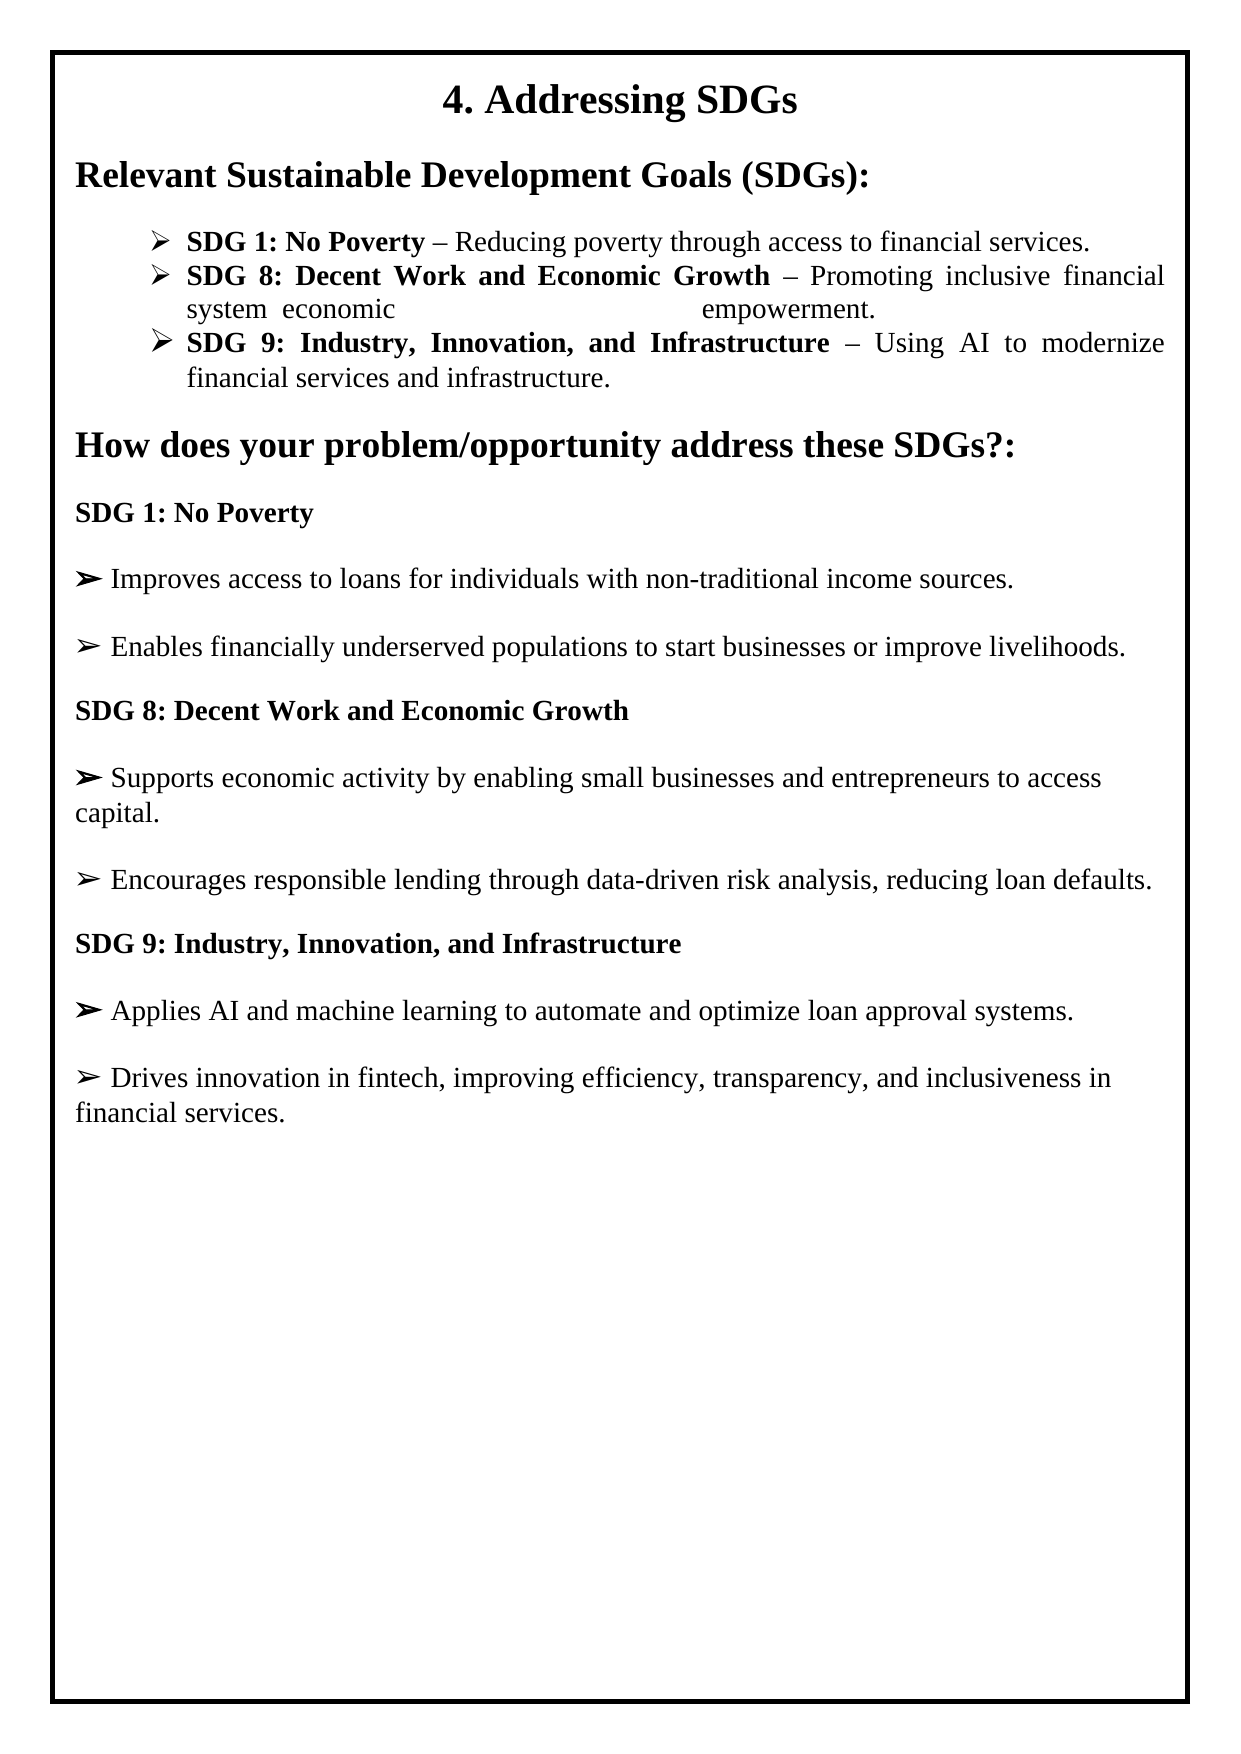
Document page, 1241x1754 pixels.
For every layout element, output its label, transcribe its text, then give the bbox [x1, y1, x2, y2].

list SDG 8: Decent Work and Economic Growth – Promoting inclusive financial system economic empowerment. [149, 258, 1165, 325]
text ➢ Enables financially underserved populations to start businesses or improve livelihoods. [75, 625, 1165, 664]
text 4. Addressing SDGs [75, 75, 1165, 123]
text SDG 8: Decent Work and Economic Growth [75, 693, 1165, 727]
text Relevant Sustainable Development Goals (SDGs): [75, 152, 1165, 195]
list SDG 1: No Poverty – Reducing poverty through access to financial services. [149, 224, 1165, 258]
text How does your problem/opportunity address these SDGs?: [75, 422, 1165, 466]
text ➢ Supports economic activity by enabling small businesses and entrepreneurs to access capital. [75, 756, 1165, 828]
text SDG 1: No Poverty [75, 495, 1165, 528]
text SDG 9: Industry, Innovation, and Infrastructure [75, 926, 1165, 959]
text ➢ Drives innovation in fintech, improving efficiency, transparency, and inclusiveness in financial services. [75, 1056, 1165, 1129]
text ➢ Applies AI and machine learning to automate and optimize loan approval systems. [75, 988, 1165, 1027]
list SDG 9: Industry, Innovation, and Infrastructure – Using AI to modernize financial services and infrastructure. [149, 325, 1165, 393]
text ➢ Improves access to loans for individuals with non-traditional income sources. [75, 557, 1165, 596]
text ➢ Encourages responsible lending through data-driven risk analysis, reducing loan defaults. [75, 858, 1165, 897]
